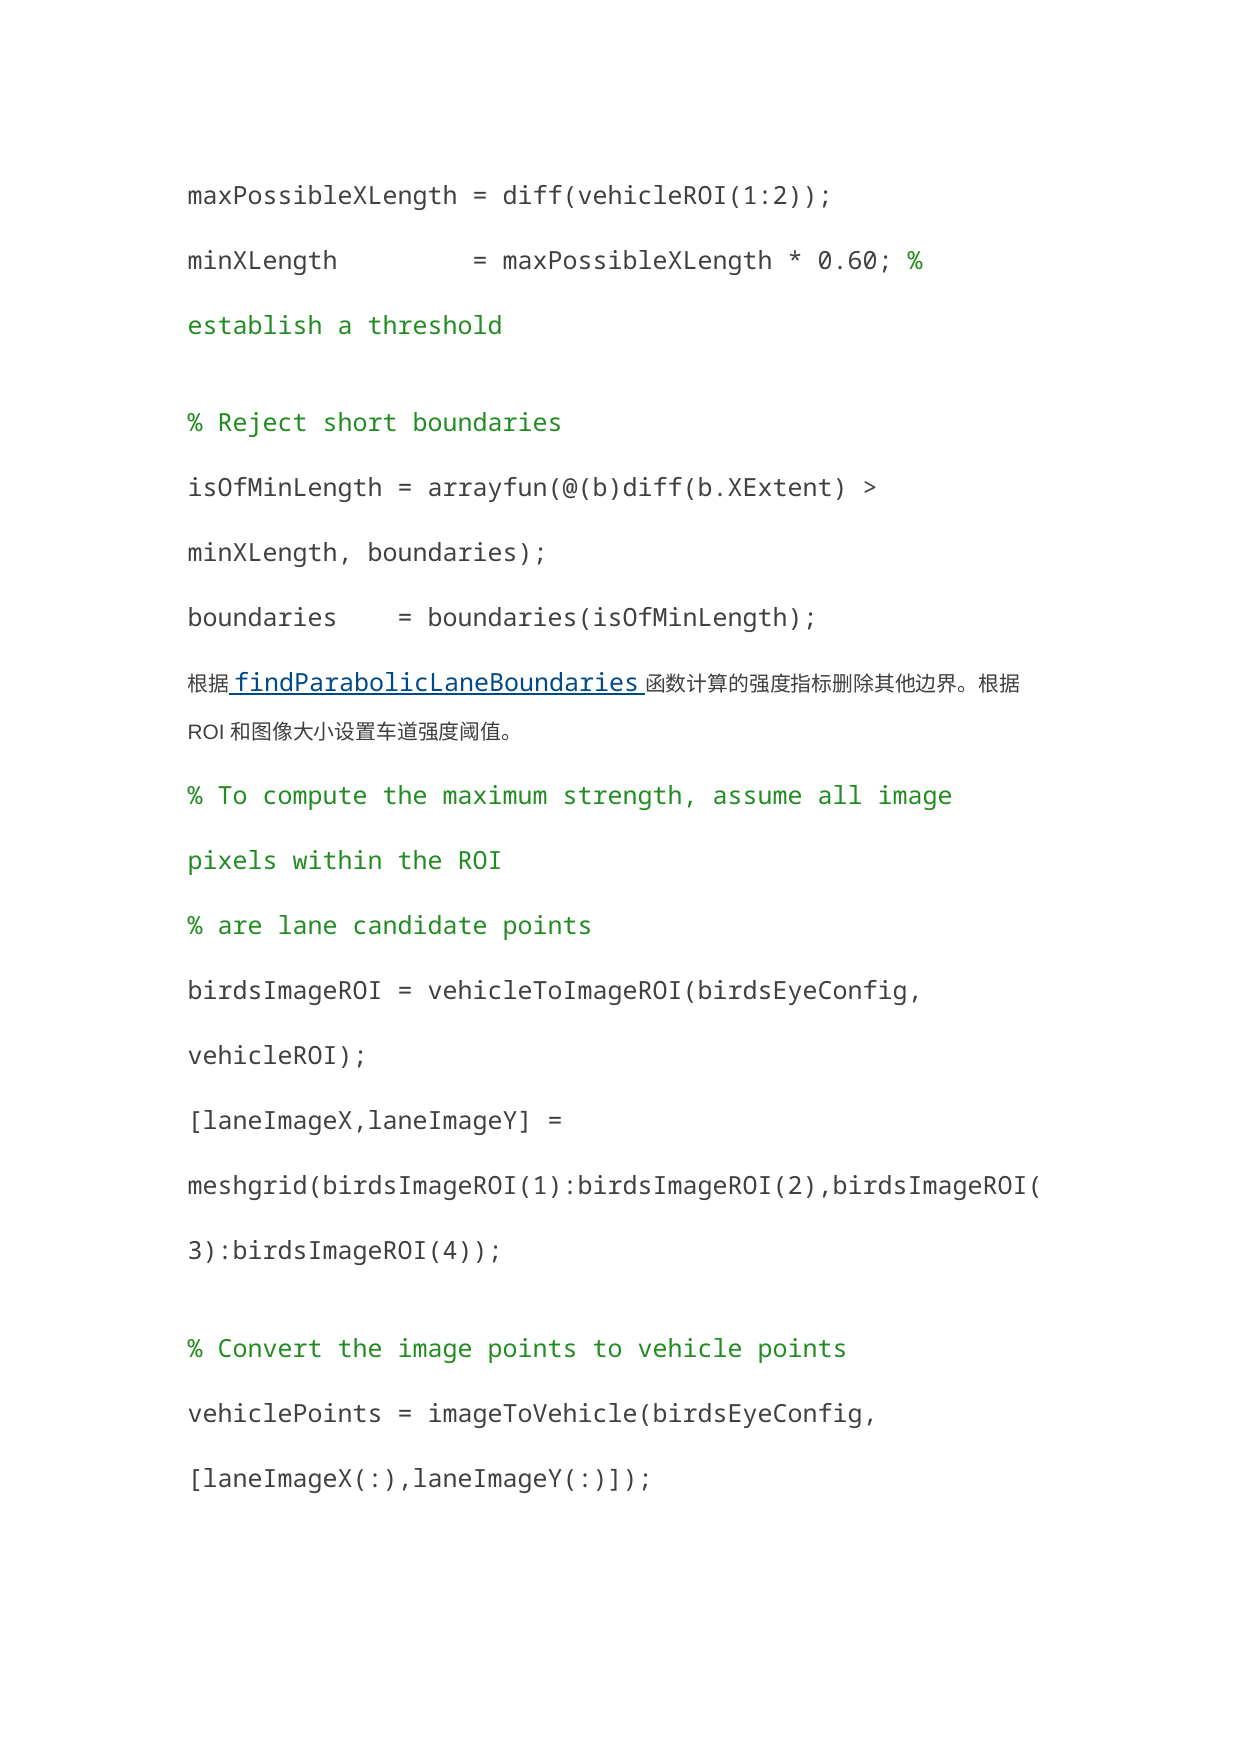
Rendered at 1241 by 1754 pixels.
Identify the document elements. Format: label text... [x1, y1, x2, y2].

text vehiclePoints = imageToVehicle(birdsEyeConfig,[laneImageX(:),laneImageY(:)]); [187, 1380, 1053, 1510]
text boundaries = boundaries(isOfMinLength); [187, 584, 1053, 649]
text isOfMinLength = arrayfun(@(b)diff(b.XExtent) > minXLength, boundaries); [187, 454, 1053, 584]
text % are lane candidate points [187, 893, 1053, 958]
text maxPossibleXLength = diff(vehicleROI(1:2)); [187, 162, 1053, 227]
text [laneImageX,laneImageY] = meshgrid(birdsImageROI(1):birdsImageROI(2),birdsImageROI(3):birdsImageROI(4)); [187, 1088, 1053, 1283]
text birdsImageROI = vehicleToImageROI(birdsEyeConfig, vehicleROI); [187, 958, 1053, 1088]
text % Reject short boundaries [187, 389, 1053, 454]
text % To compute the maximum strength, assume all image pixels within the ROI [187, 763, 1053, 893]
text 根据 findParabolicLaneBoundaries 函数计算的强度指标删除其他边界。根据 ROI 和图像大小设置车道强度阈值。 [187, 649, 1053, 747]
text minXLength = maxPossibleXLength * 0.60; % establish a threshold [187, 227, 1053, 357]
text % Convert the image points to vehicle points [187, 1315, 1053, 1380]
